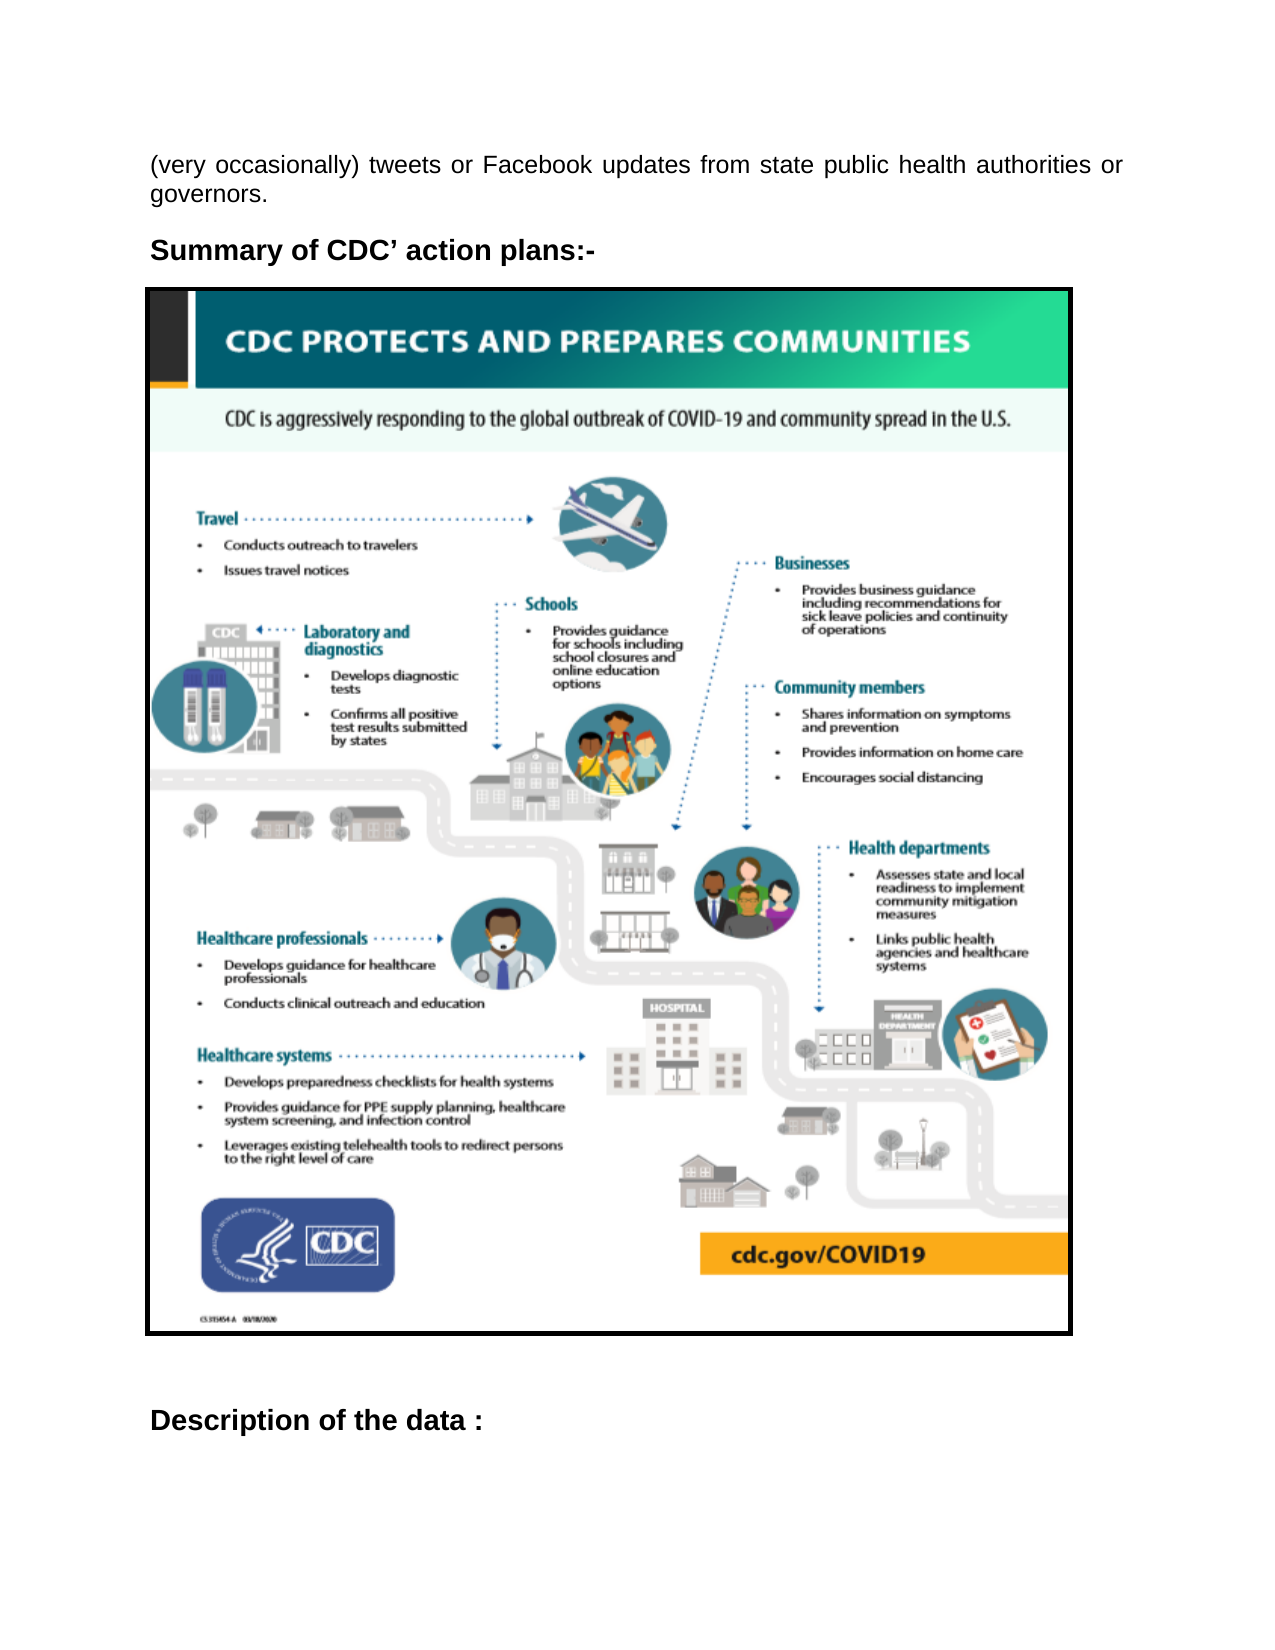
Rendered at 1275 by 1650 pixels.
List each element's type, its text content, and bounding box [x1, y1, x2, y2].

picture [150, 291, 1068, 1331]
text Summary of CDC’ action plans:- [127, 232, 1148, 266]
